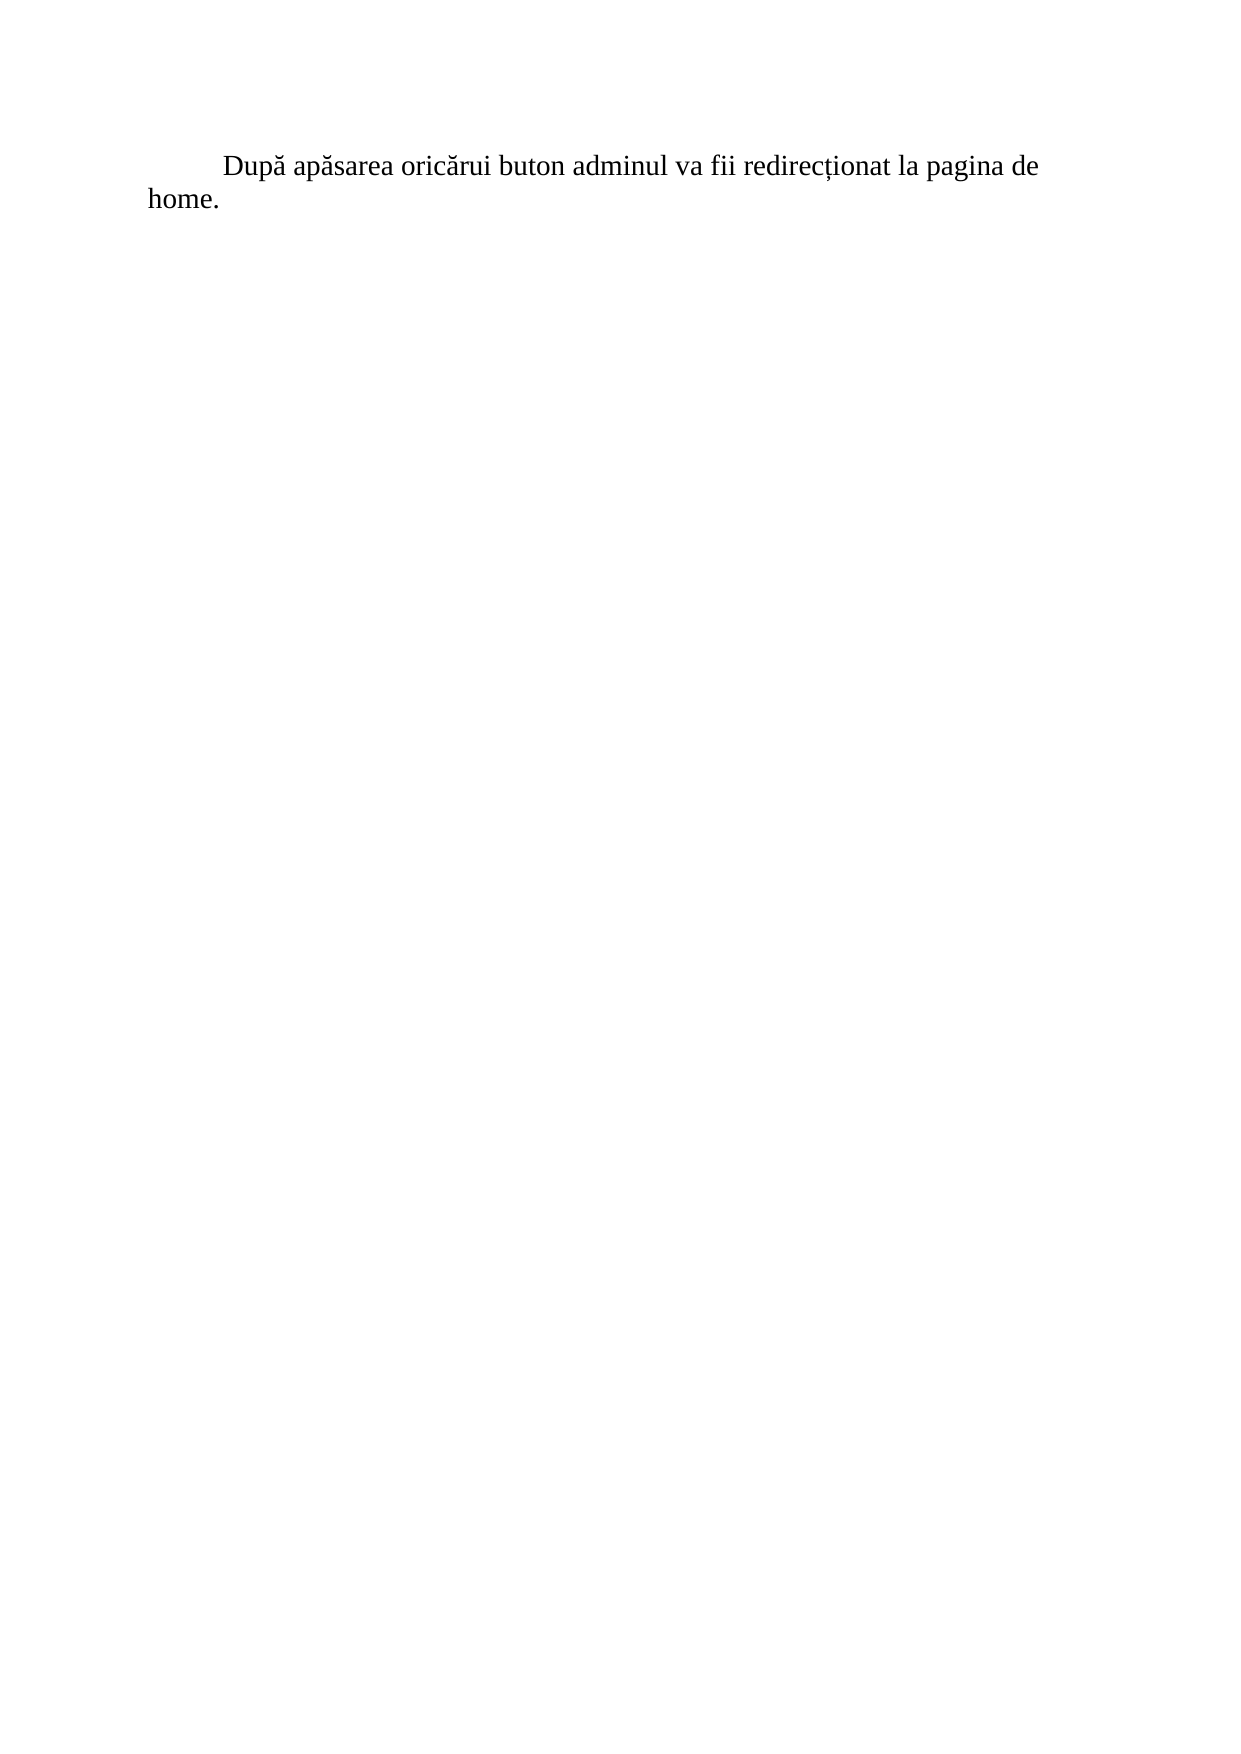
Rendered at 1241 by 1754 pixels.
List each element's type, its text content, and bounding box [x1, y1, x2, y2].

text După apăsarea oricărui buton adminul va fii redirecționat la pagina de home. [148, 148, 1093, 215]
